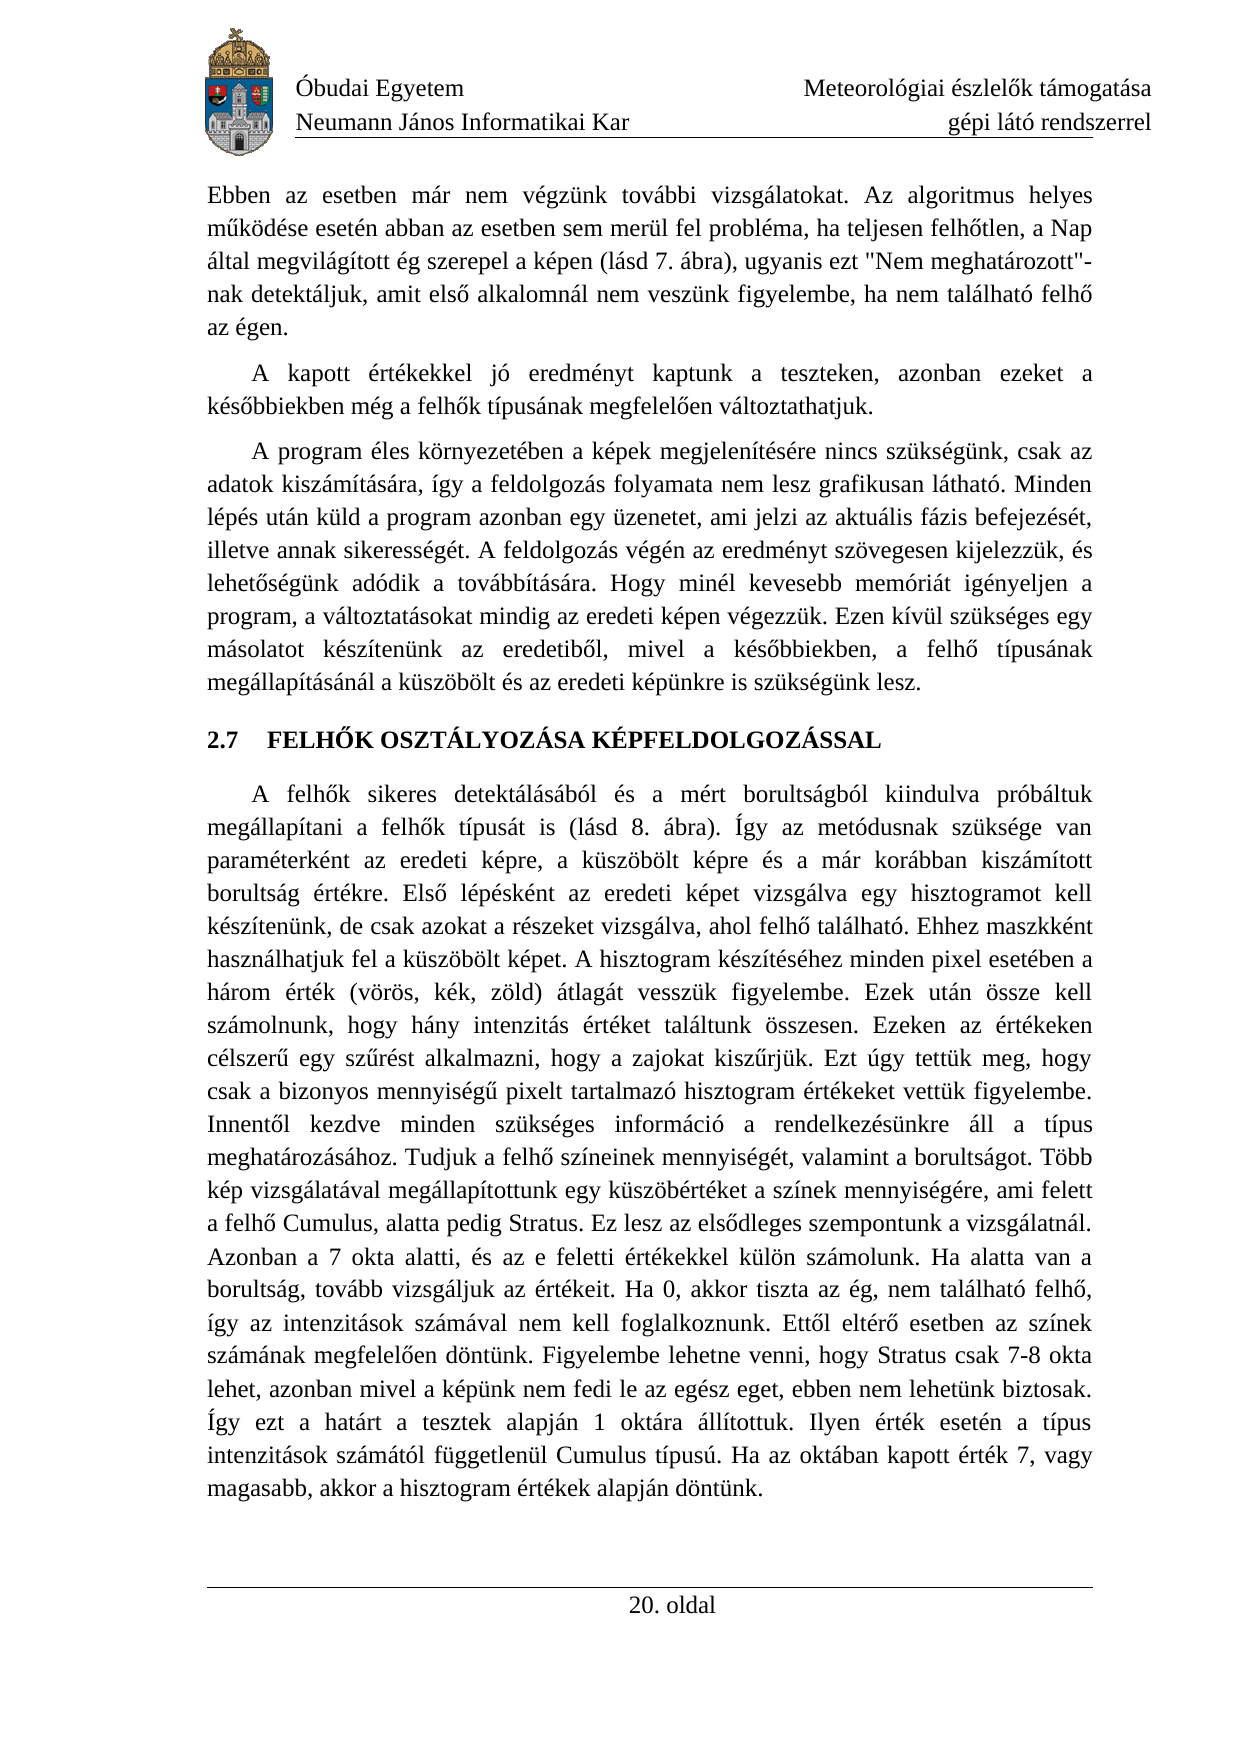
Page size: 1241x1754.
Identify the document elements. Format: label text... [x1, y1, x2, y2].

subtitle Felhők osztályozása képfeldolgozással [207, 726, 1093, 754]
text A kapott értékekkel jó eredményt kaptunk a teszteken, azonban ezeket a későbbiekben még a felhők típusának megfelelően változtathatjuk. [207, 358, 1093, 419]
text A program éles környezetében a képek megjelenítésére nincs szükségünk, csak az adatok kiszámítására, így a feldolgozás folyamata nem lesz grafikusan látható. Minden lépés után küld a program azonban egy üzenetet, ami jelzi az aktuális fázis befejezését, illetve annak sikerességét. A feldolgozás végén az eredményt szövegesen kijelezzük, és lehetőségünk adódik a továbbítására. Hogy minél kevesebb memóriát igényeljen a program, a változtatásokat mindig az eredeti képen végezzük. Ezen kívül szükséges egy másolatot készítenünk az eredetiből, mivel a későbbiekben, a felhő típusának megállapításánál a küszöbölt és az eredeti képünkre is szükségünk lesz. [207, 436, 1093, 696]
text A felhők sikeres detektálásából és a mért borultságból kiindulva próbáltuk megállapítani a felhők típusát is (lásd 8. ábra). Így az metódusnak szüksége van paraméterként az eredeti képre, a küszöbölt képre és a már korábban kiszámított borultság értékre. Első lépésként az eredeti képet vizsgálva egy hisztogramot kell készítenünk, de csak azokat a részeket vizsgálva, ahol felhő található. Ehhez maszkként használhatjuk fel a küszöbölt képet. A hisztogram készítéséhez minden pixel esetében a három érték (vörös, kék, zöld) átlagát vesszük figyelembe. Ezek után össze kell számolnunk, hogy hány intenzitás értéket találtunk összesen. Ezeken az értékeken célszerű egy szűrést alkalmazni, hogy a zajokat kiszűrjük. Ezt úgy tettük meg, hogy csak a bizonyos mennyiségű pixelt tartalmazó hisztogram értékeket vettük figyelembe. Innentől kezdve minden szükséges információ a rendelkezésünkre áll a típus meghatározásához. Tudjuk a felhő színeinek mennyiségét, valamint a borultságot. Több kép vizsgálatával megállapítottunk egy küszöbértéket a színek mennyiségére, ami felett a felhő Cumulus, alatta pedig Stratus. Ez lesz az elsődleges szempontunk a vizsgálatnál. Azonban a 7 okta alatti, és az e feletti értékekkel külön számolunk. Ha alatta van a borultság, tovább vizsgáljuk az értékeit. Ha 0, akkor tiszta az ég, nem található felhő, így az intenzitások számával nem kell foglalkoznunk. Ettől eltérő esetben az színek számának megfelelően döntünk. Figyelembe lehetne venni, hogy Stratus csak 7-8 okta lehet, azonban mivel a képünk nem fedi le az egész eget, ebben nem lehetünk biztosak. Így ezt a határt a tesztek alapján 1 oktára állítottuk. Ilyen érték esetén a típus intenzitások számától függetlenül Cumulus típusú. Ha az oktában kapott érték 7, vagy magasabb, akkor a hisztogram értékek alapján döntünk. [207, 779, 1093, 1501]
picture [205, 28, 275, 157]
